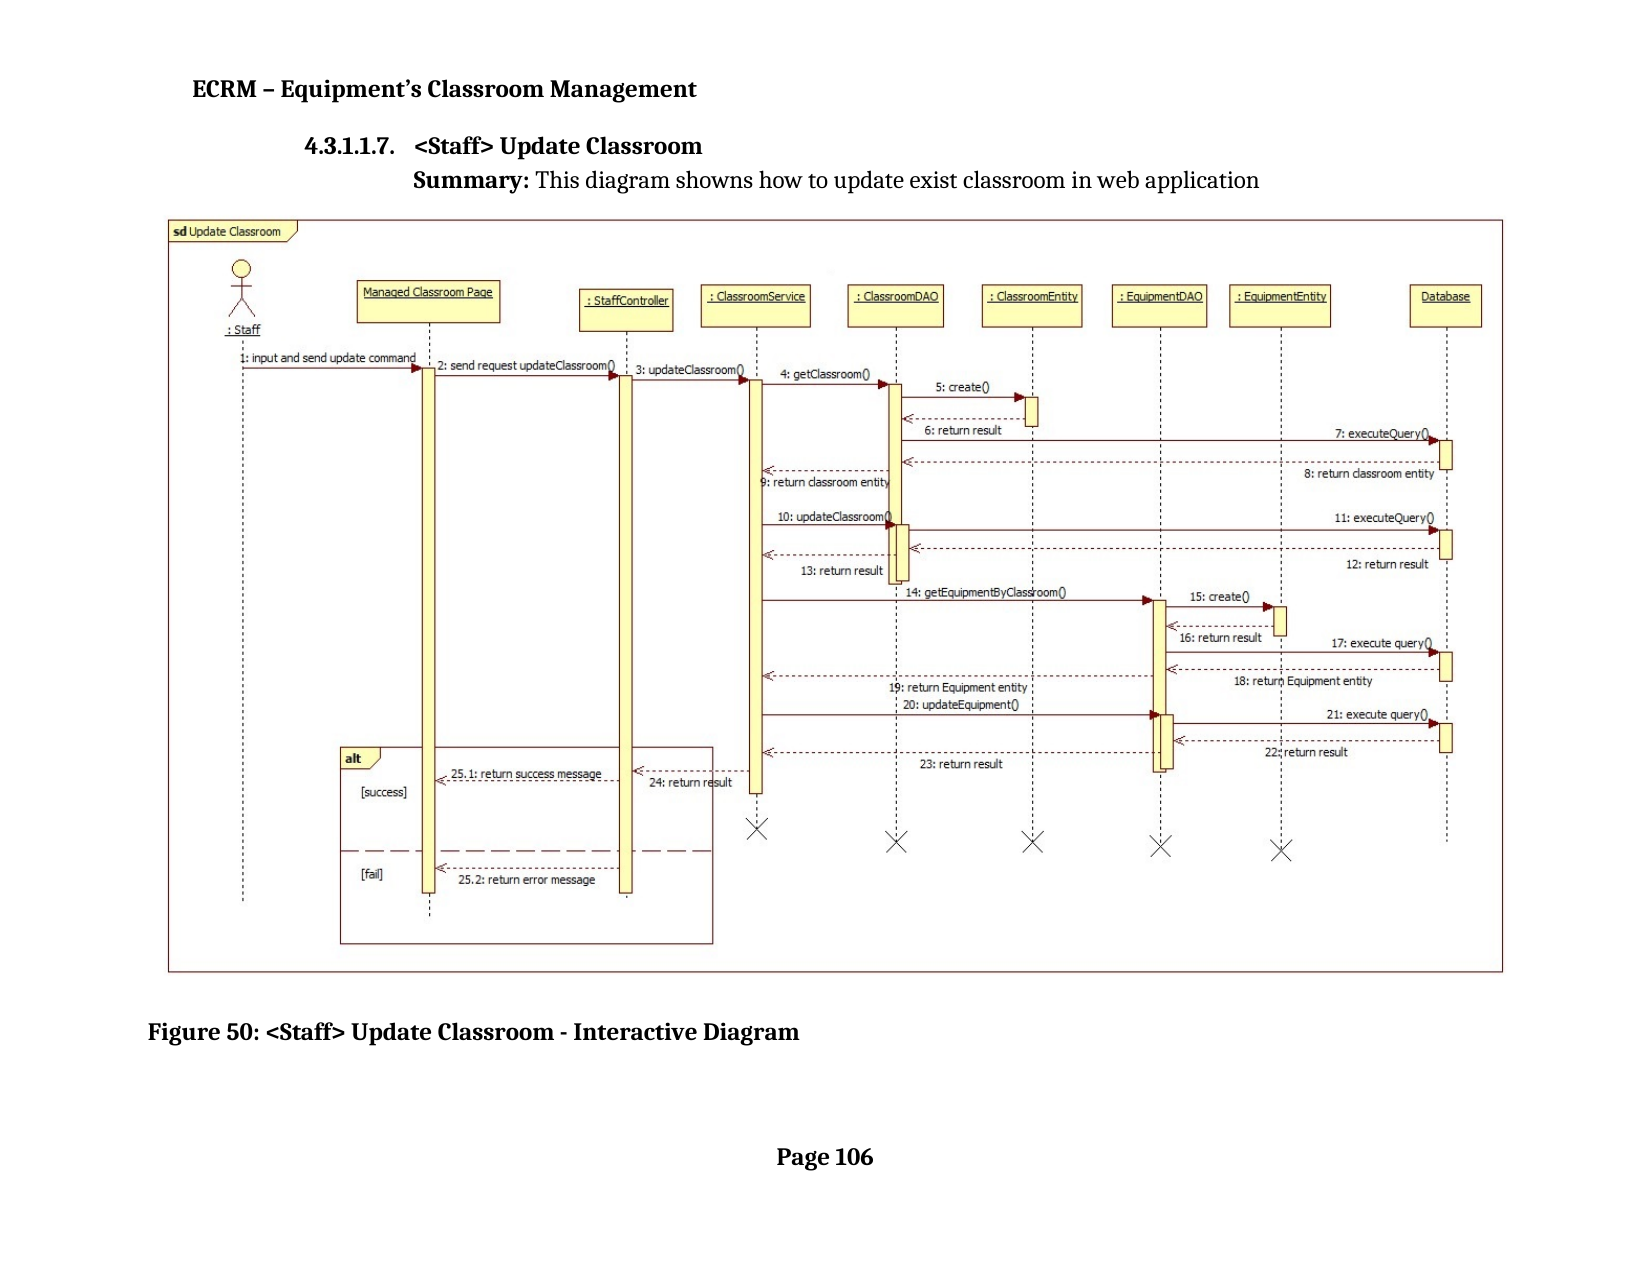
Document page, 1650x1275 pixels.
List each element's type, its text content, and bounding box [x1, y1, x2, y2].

list Summary: This diagram showns how to update exist classroom in web application [413, 166, 1502, 194]
text Figure 50: <Staff> Update Classroom - Interactive Diagram [148, 1017, 1502, 1046]
picture [147, 198, 1523, 993]
list <Staff> Update Classroom [395, 132, 1502, 161]
